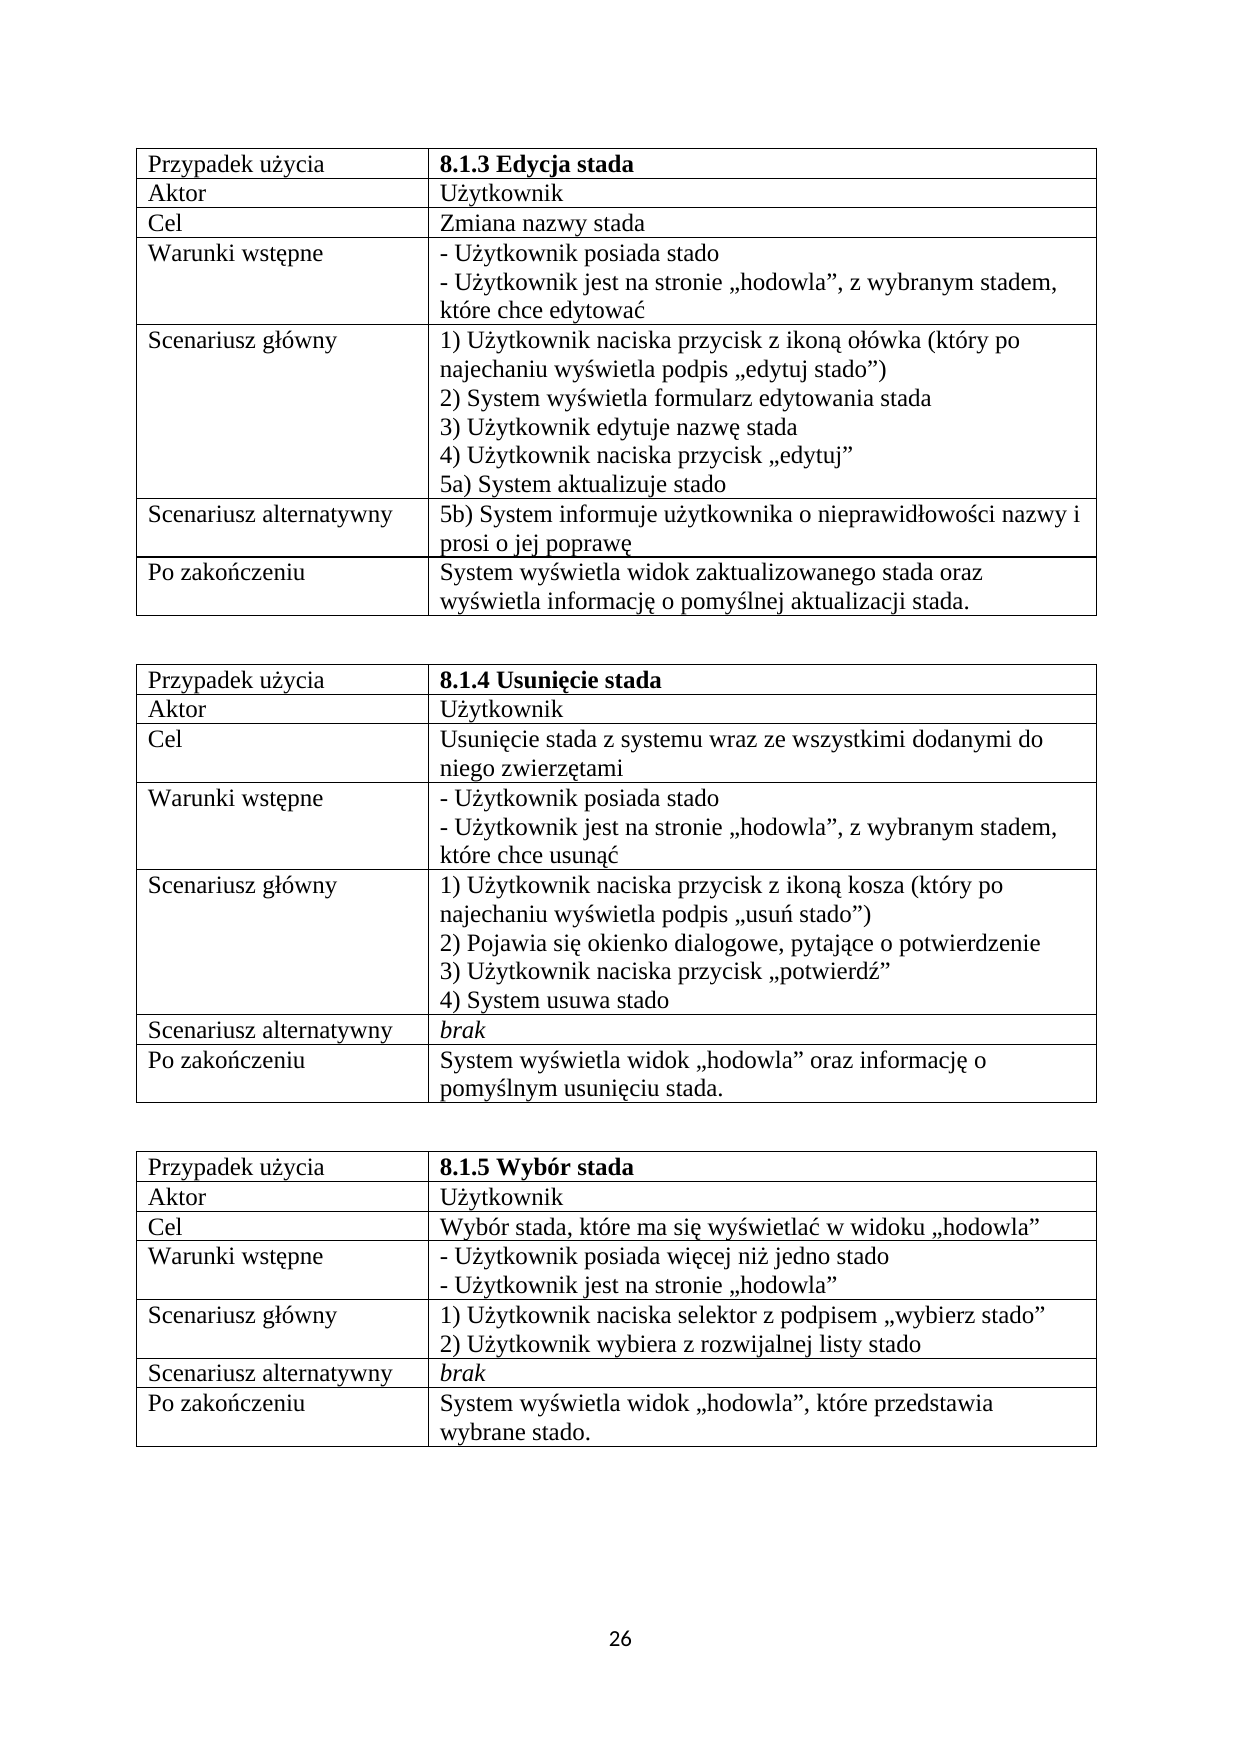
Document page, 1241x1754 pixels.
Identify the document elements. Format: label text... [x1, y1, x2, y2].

table_header 8.1.5 Wybór stada [429, 1152, 1096, 1181]
table_cell Cel [137, 1212, 428, 1240]
table_cell Użytkownik [429, 1182, 1096, 1211]
table_cell Aktor [137, 1182, 428, 1211]
table_header Przypadek użycia [137, 1152, 428, 1181]
table_cell System wyświetla widok „hodowla”, które przedstawia wybrane stado. [429, 1388, 1096, 1446]
table_cell - Użytkownik posiada stado - Użytkownik jest na stronie „hodowla”, z wybranym stadem, które chce usunąć [429, 783, 1096, 869]
table_header 8.1.4 Usunięcie stada [429, 665, 1096, 693]
table_cell Po zakończeniu [137, 1388, 428, 1446]
table_cell Użytkownik [429, 695, 1096, 723]
table_header Przypadek użycia [137, 149, 428, 177]
table_cell - Użytkownik posiada więcej niż jedno stado - Użytkownik jest na stronie „hodowla” [429, 1241, 1096, 1299]
table_cell Warunki wstępne [137, 783, 428, 869]
table_cell Scenariusz główny [137, 1300, 428, 1357]
table_cell Scenariusz główny [137, 325, 428, 498]
table_header 8.1.3 Edycja stada [429, 149, 1096, 177]
table_cell System wyświetla widok „hodowla” oraz informację o pomyślnym usunięciu stada. [429, 1045, 1096, 1102]
table_header Przypadek użycia [137, 665, 428, 693]
table_cell Użytkownik [429, 179, 1096, 207]
table_cell 1) Użytkownik naciska przycisk z ikoną kosza (który po najechaniu wyświetla podpis „usuń stado”) 2) Pojawia się okienko dialogowe, pytające o potwierdzenie 3) Użytkownik naciska przycisk „potwierdź” 4) System usuwa stado [429, 870, 1096, 1014]
table_cell 1) Użytkownik naciska selektor z podpisem „wybierz stado” 2) Użytkownik wybiera z rozwijalnej listy stado [429, 1300, 1096, 1357]
table_cell brak [429, 1015, 1096, 1044]
table_cell Scenariusz alternatywny [137, 1359, 428, 1387]
table_cell 1) Użytkownik naciska przycisk z ikoną ołówka (który po najechaniu wyświetla podpis „edytuj stado”) 2) System wyświetla formularz edytowania stada 3) Użytkownik edytuje nazwę stada 4) Użytkownik naciska przycisk „edytuj” 5a) System aktualizuje stado [429, 325, 1096, 498]
table_cell Wybór stada, które ma się wyświetlać w widoku „hodowla” [429, 1212, 1096, 1240]
table_cell 5b) System informuje użytkownika o nieprawidłowości nazwy i prosi o jej poprawę [429, 499, 1096, 556]
table_cell Aktor [137, 695, 428, 723]
table_cell Po zakończeniu [137, 558, 428, 615]
table_cell brak [429, 1359, 1096, 1387]
table_cell Warunki wstępne [137, 1241, 428, 1299]
table_cell - Użytkownik posiada stado - Użytkownik jest na stronie „hodowla”, z wybranym stadem, które chce edytować [429, 238, 1096, 324]
table_cell Po zakończeniu [137, 1045, 428, 1102]
table_cell System wyświetla widok zaktualizowanego stada oraz wyświetla informację o pomyślnej aktualizacji stada. [429, 558, 1096, 615]
table_cell Aktor [137, 179, 428, 207]
table_cell Cel [137, 724, 428, 782]
table_cell Scenariusz alternatywny [137, 499, 428, 556]
table_cell Usunięcie stada z systemu wraz ze wszystkimi dodanymi do niego zwierzętami [429, 724, 1096, 782]
table_cell Zmiana nazwy stada [429, 208, 1096, 237]
table_cell Scenariusz alternatywny [137, 1015, 428, 1044]
table_cell Scenariusz główny [137, 870, 428, 1014]
table_cell Warunki wstępne [137, 238, 428, 324]
table_cell Cel [137, 208, 428, 237]
